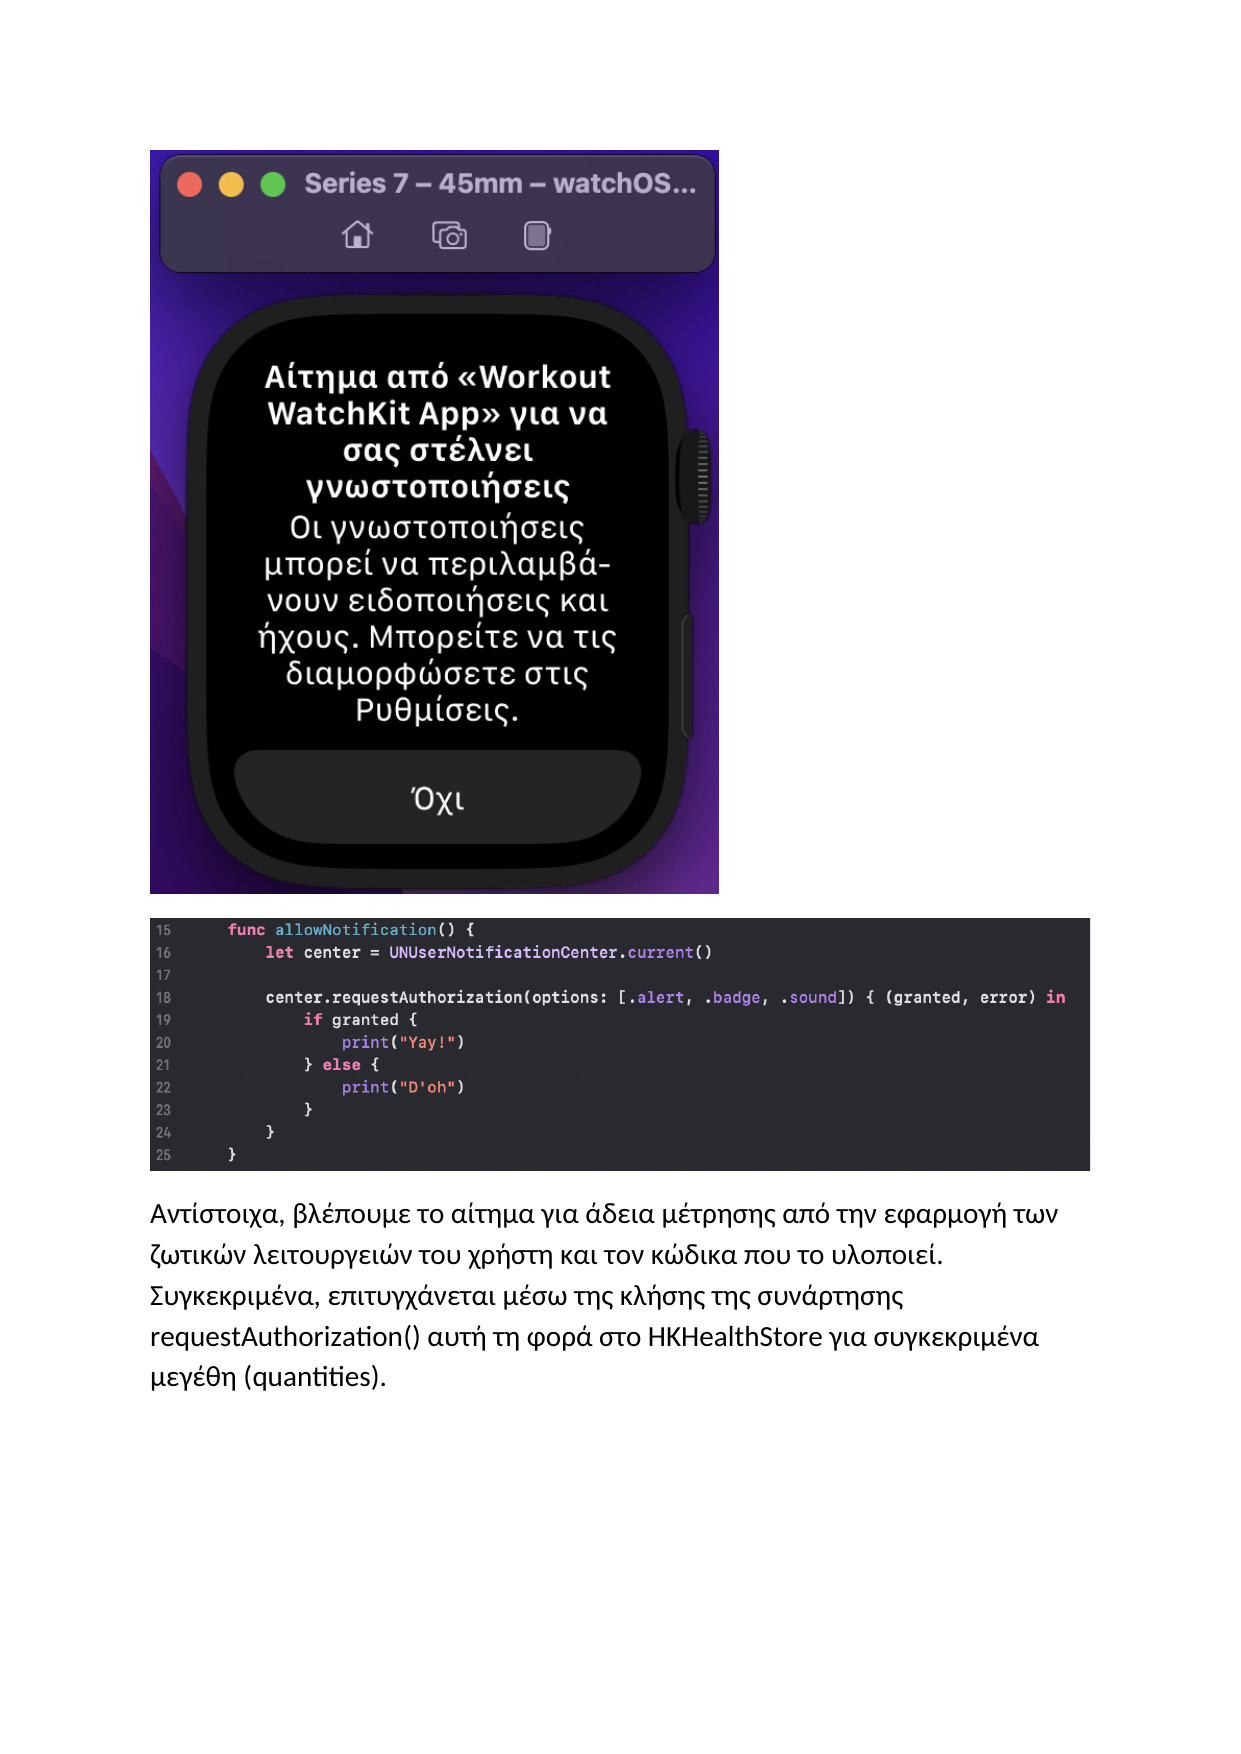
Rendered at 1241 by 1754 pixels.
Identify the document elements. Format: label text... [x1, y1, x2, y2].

picture [150, 150, 719, 894]
picture [150, 918, 1091, 1171]
text Αντίστοιχα, βλέπουμε το αίτημα για άδεια μέτρησης από την εφαρμογή των ζωτικών λειτουργειών του χρήστη και τον κώδικα που το υλοποιεί. Συγκεκριμένα, επιτυγχάνεται μέσω της κλήσης της συνάρτησης requestAuthorization() αυτή τη φορά στο HKHealthStore για συγκεκριμένα μεγέθη (quantities). [150, 1195, 1090, 1394]
